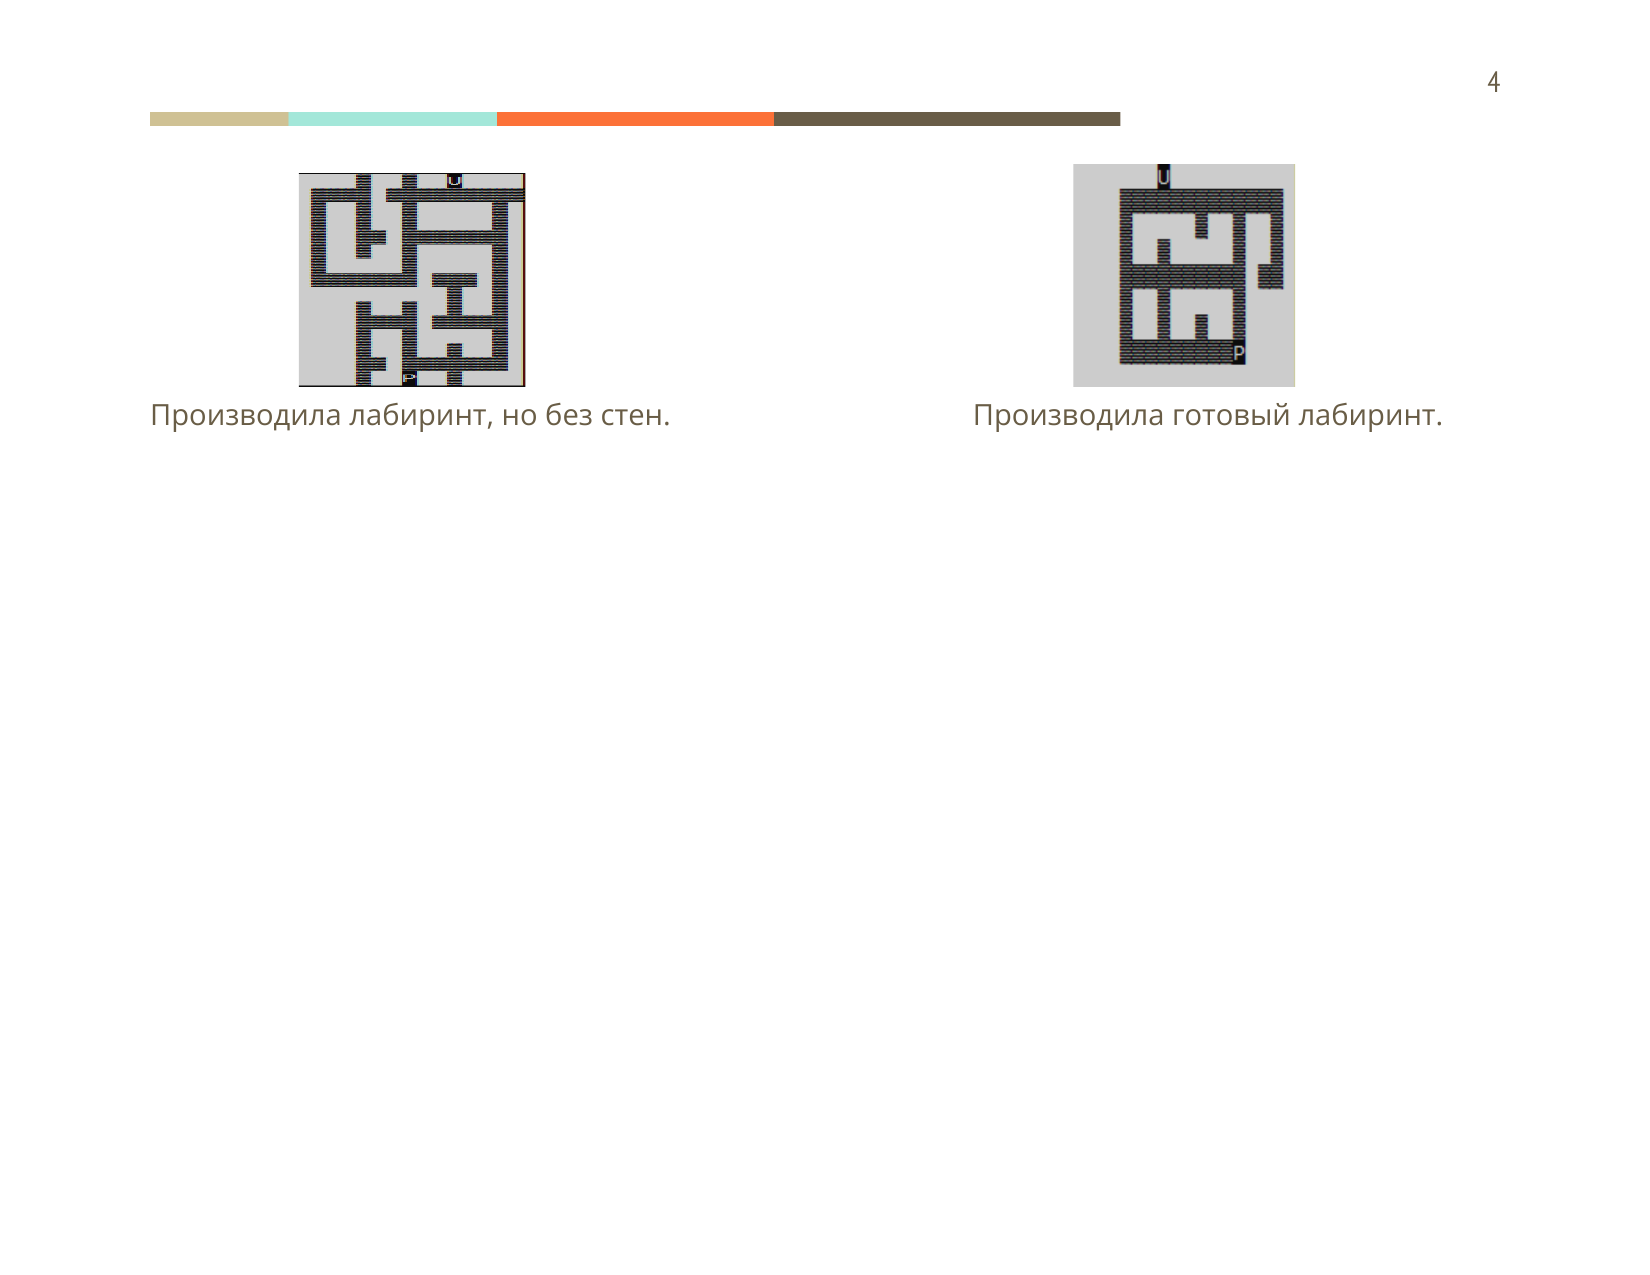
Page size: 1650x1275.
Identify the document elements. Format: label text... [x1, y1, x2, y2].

picture [150, 112, 1121, 126]
picture [298, 173, 526, 387]
picture [1073, 164, 1296, 387]
